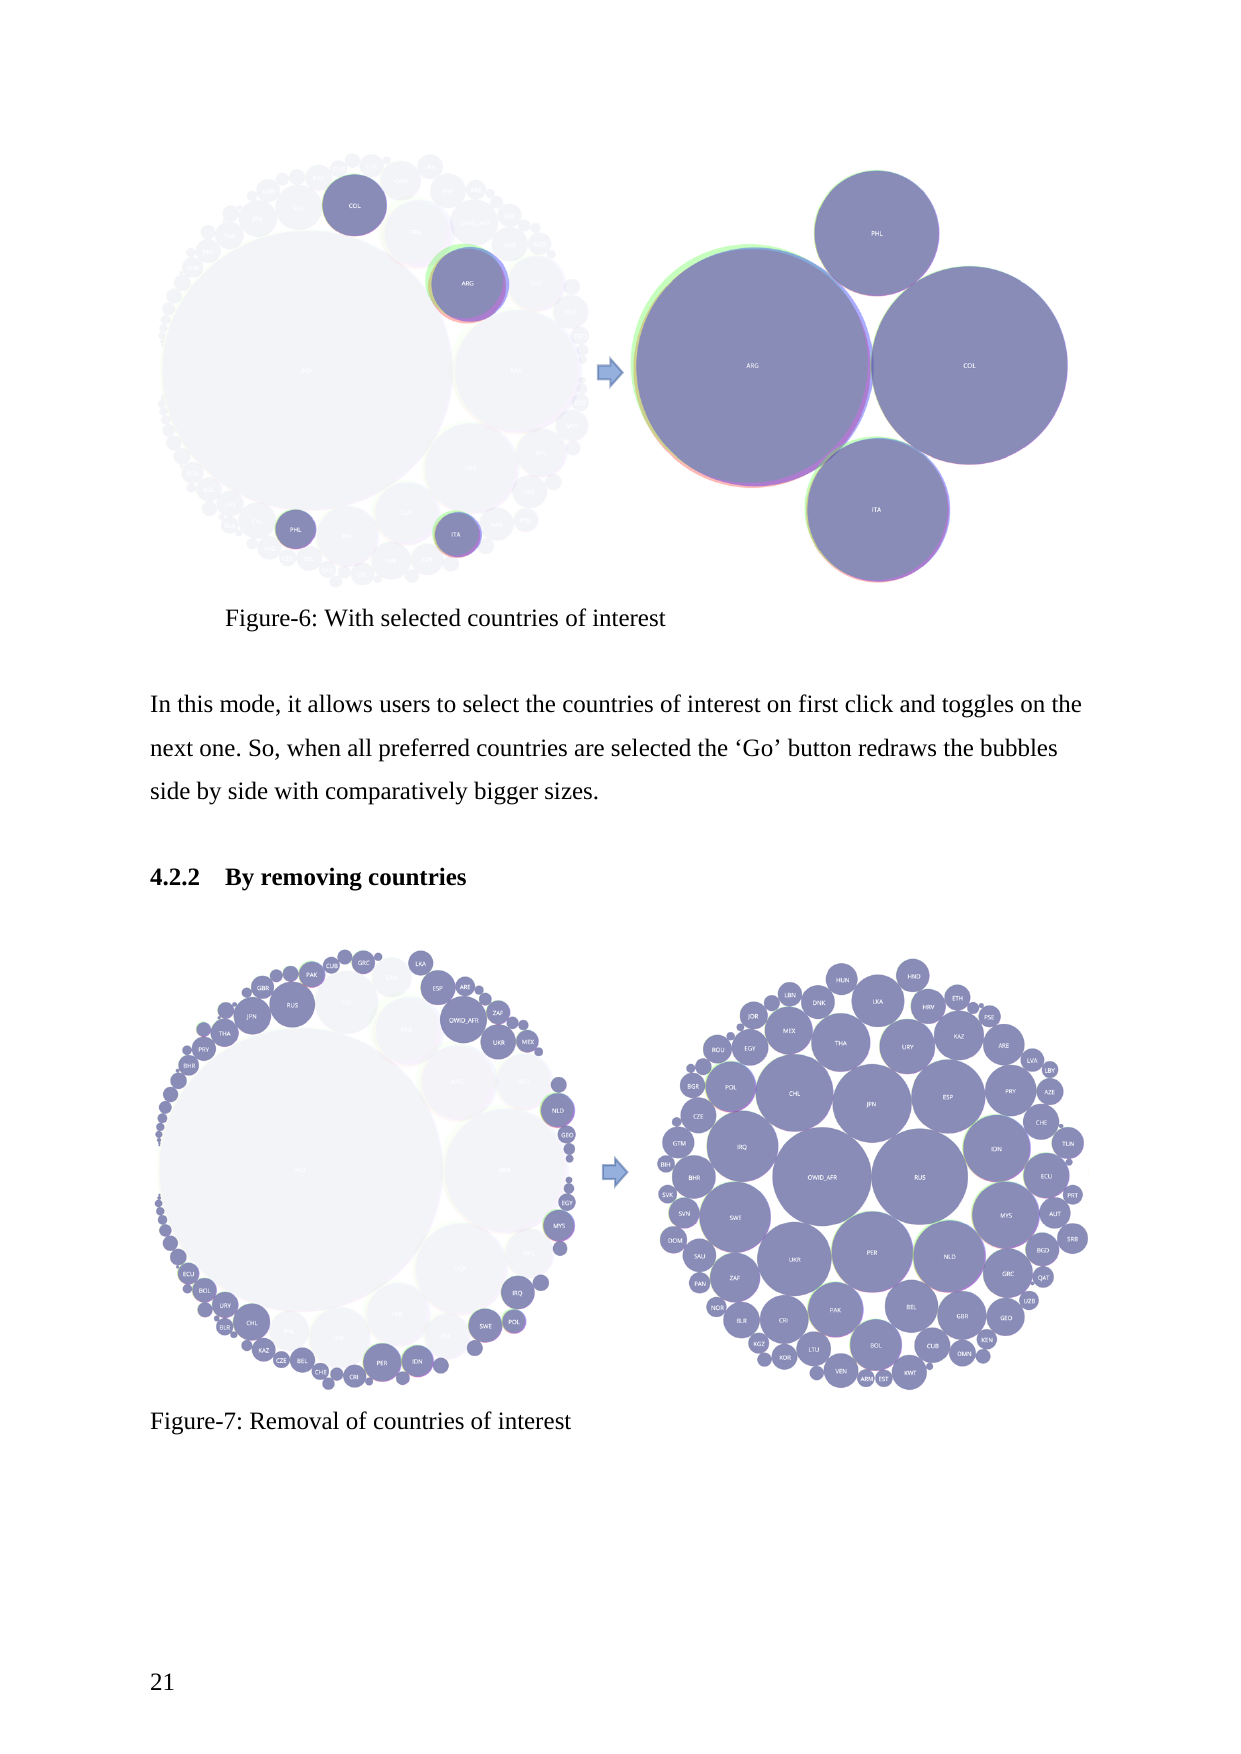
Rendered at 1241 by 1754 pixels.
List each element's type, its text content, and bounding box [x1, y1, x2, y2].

text In this mode, it allows users to select the countries of interest on first click and toggles on the next one. So, when all preferred countries are selected the ‘Go’ button redraws the bubbles side by side with comparatively bigger sizes. [150, 689, 1090, 804]
picture [617, 150, 1074, 589]
text 4.2.2 By removing countries [150, 862, 1090, 891]
text Figure-7: Removal of countries of interest [150, 1406, 1090, 1435]
picture [653, 957, 1089, 1392]
picture [150, 948, 579, 1392]
picture [150, 150, 593, 589]
